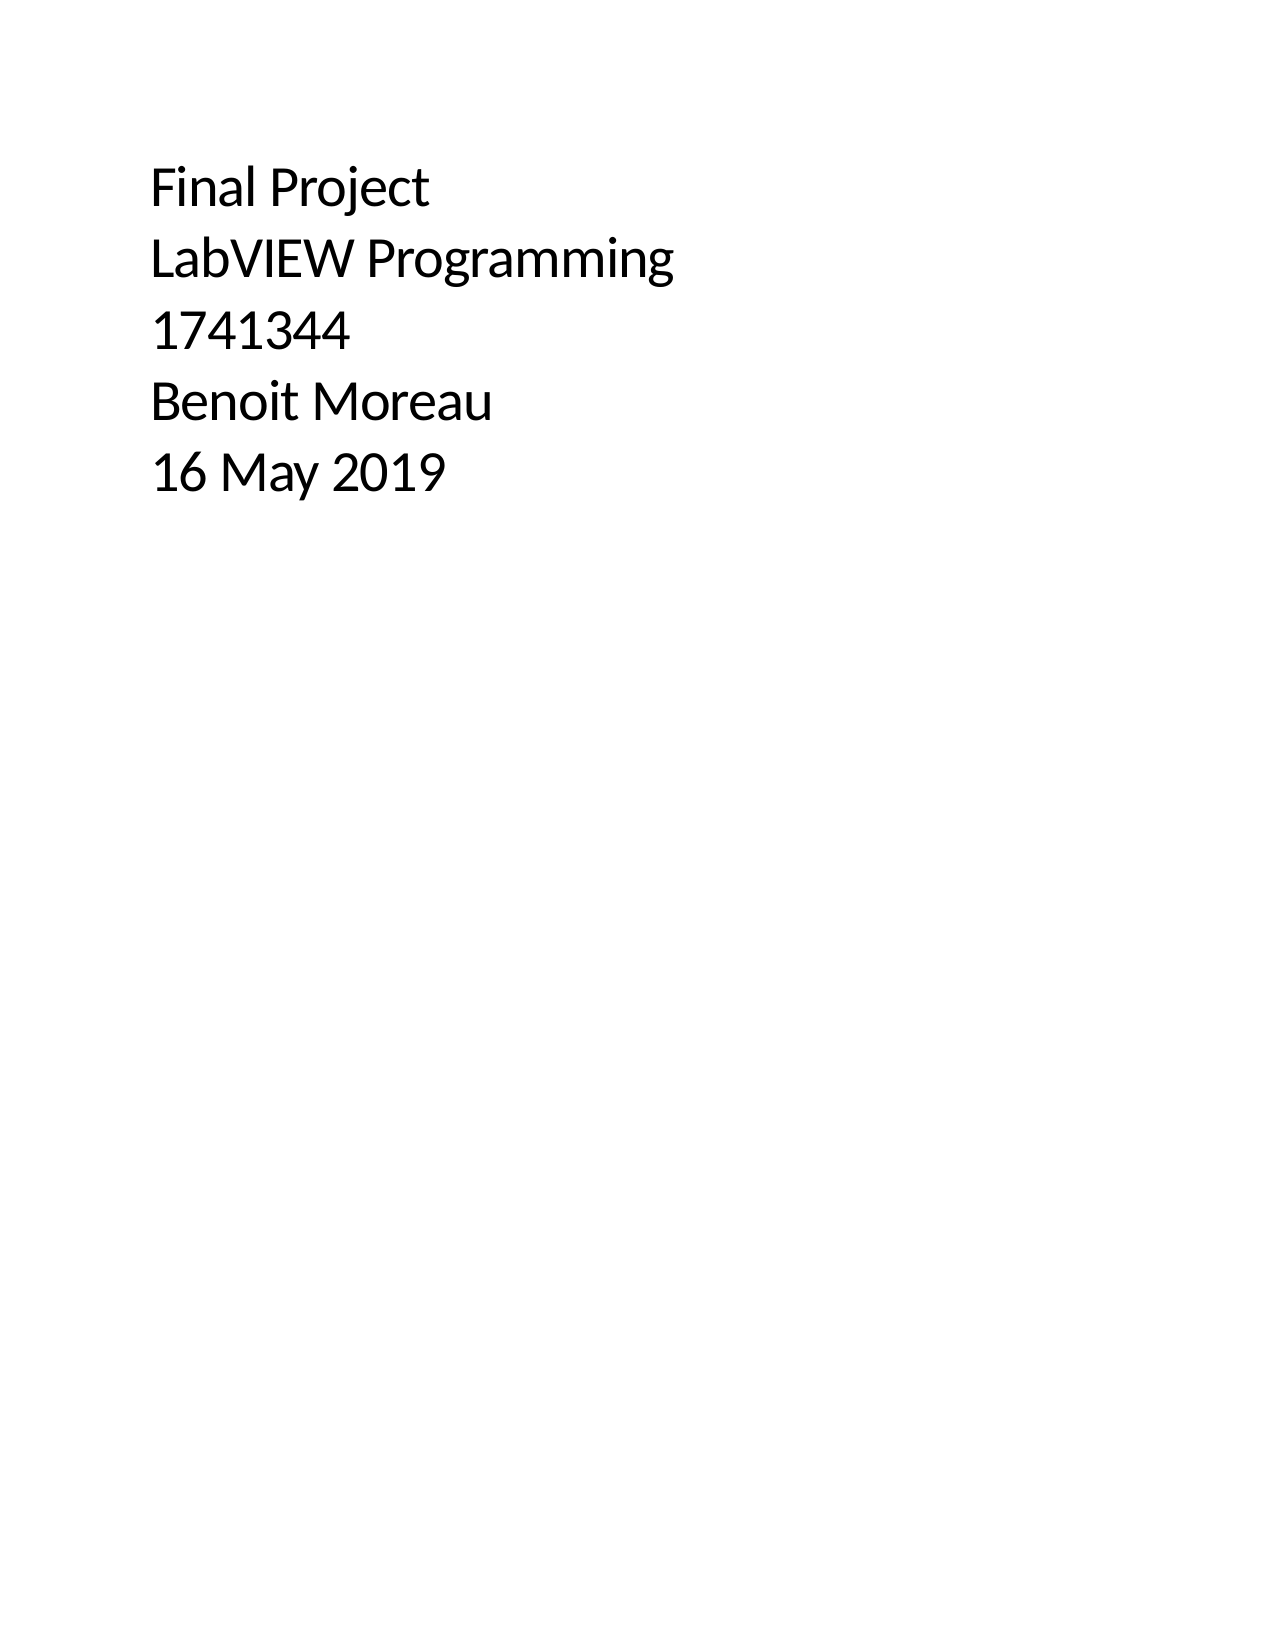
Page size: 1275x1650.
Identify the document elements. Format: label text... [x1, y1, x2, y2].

title 16 May 2019 [150, 435, 1125, 506]
title 1741344 [150, 292, 1125, 364]
title Benoit Moreau [150, 364, 1125, 435]
title LabVIEW Programming [150, 221, 1125, 292]
title Final Project [150, 150, 1125, 221]
